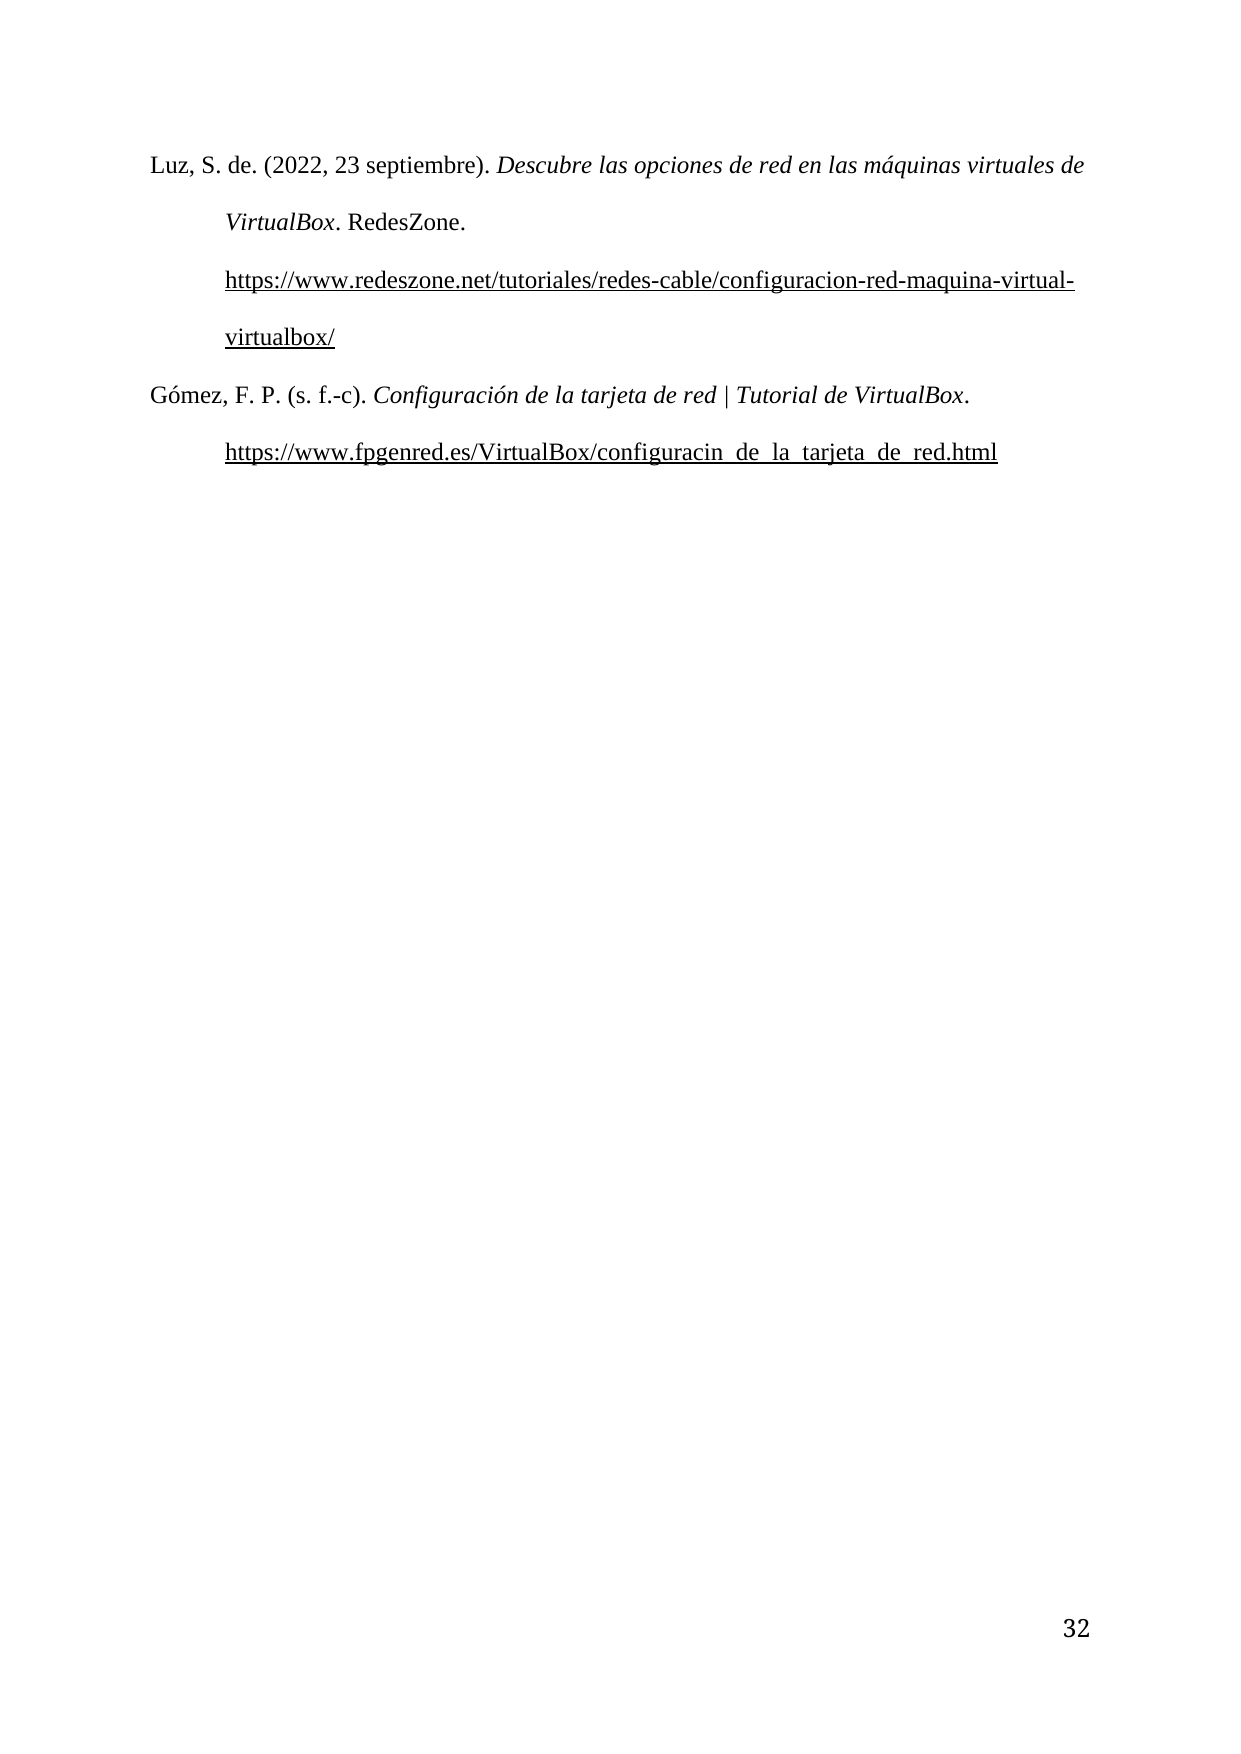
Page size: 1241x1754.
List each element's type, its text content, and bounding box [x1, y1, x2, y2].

text Gómez, F. P. (s. f.-c). Configuración de la tarjeta de red | Tutorial de VirtualBox. https://www.fpgenred.es/VirtualBox/configuracin_de_la_tarjeta_de_red.html [150, 380, 1090, 466]
text Luz, S. de. (2022, 23 septiembre). Descubre las opciones de red en las máquinas virtuales de VirtualBox. RedesZone. https://www.redeszone.net/tutoriales/redes-cable/configuracion-red-maquina-virtual-virtualbox/ [150, 150, 1090, 351]
